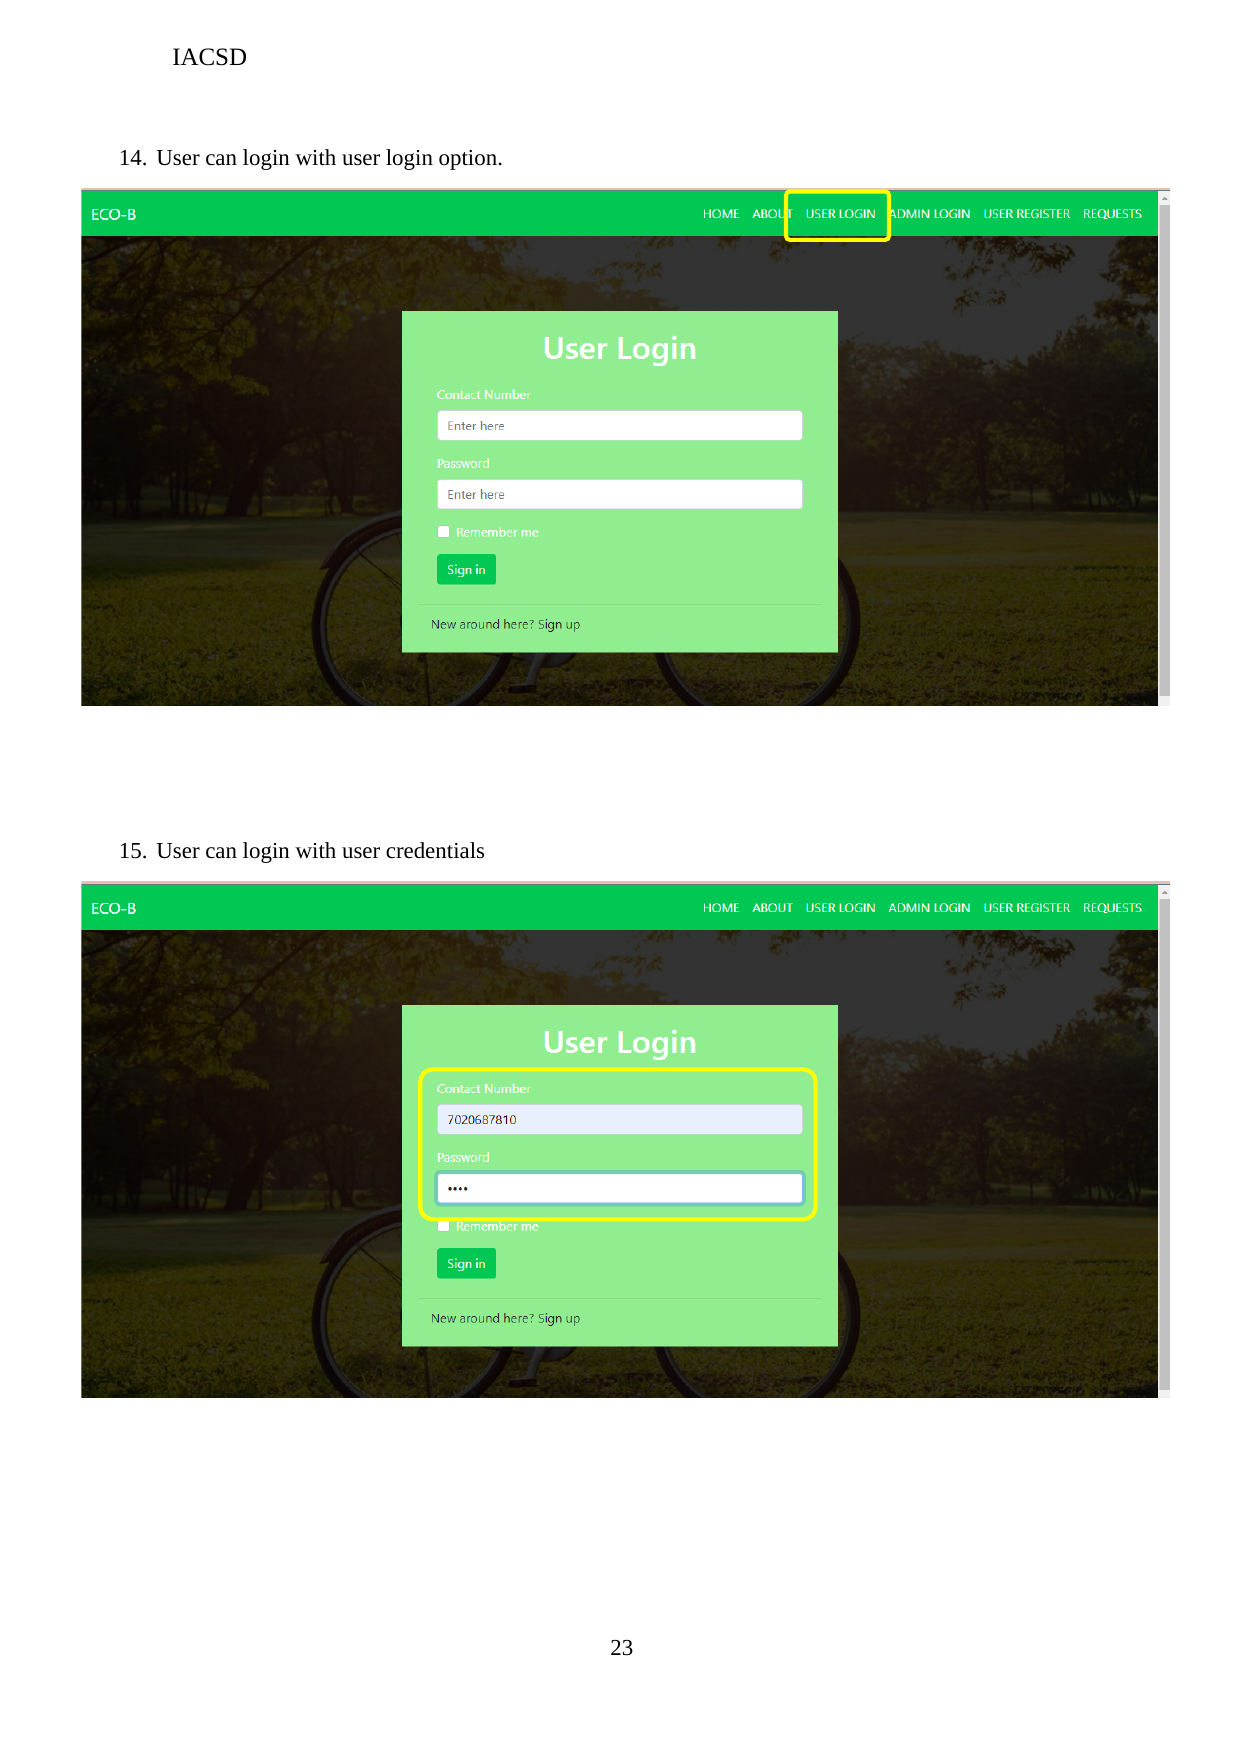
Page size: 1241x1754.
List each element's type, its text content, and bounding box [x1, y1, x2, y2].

picture [81, 881, 1171, 1398]
list User can login with user login option. [119, 144, 1184, 171]
picture [81, 188, 1171, 706]
list User can login with user credentials [119, 837, 1184, 863]
